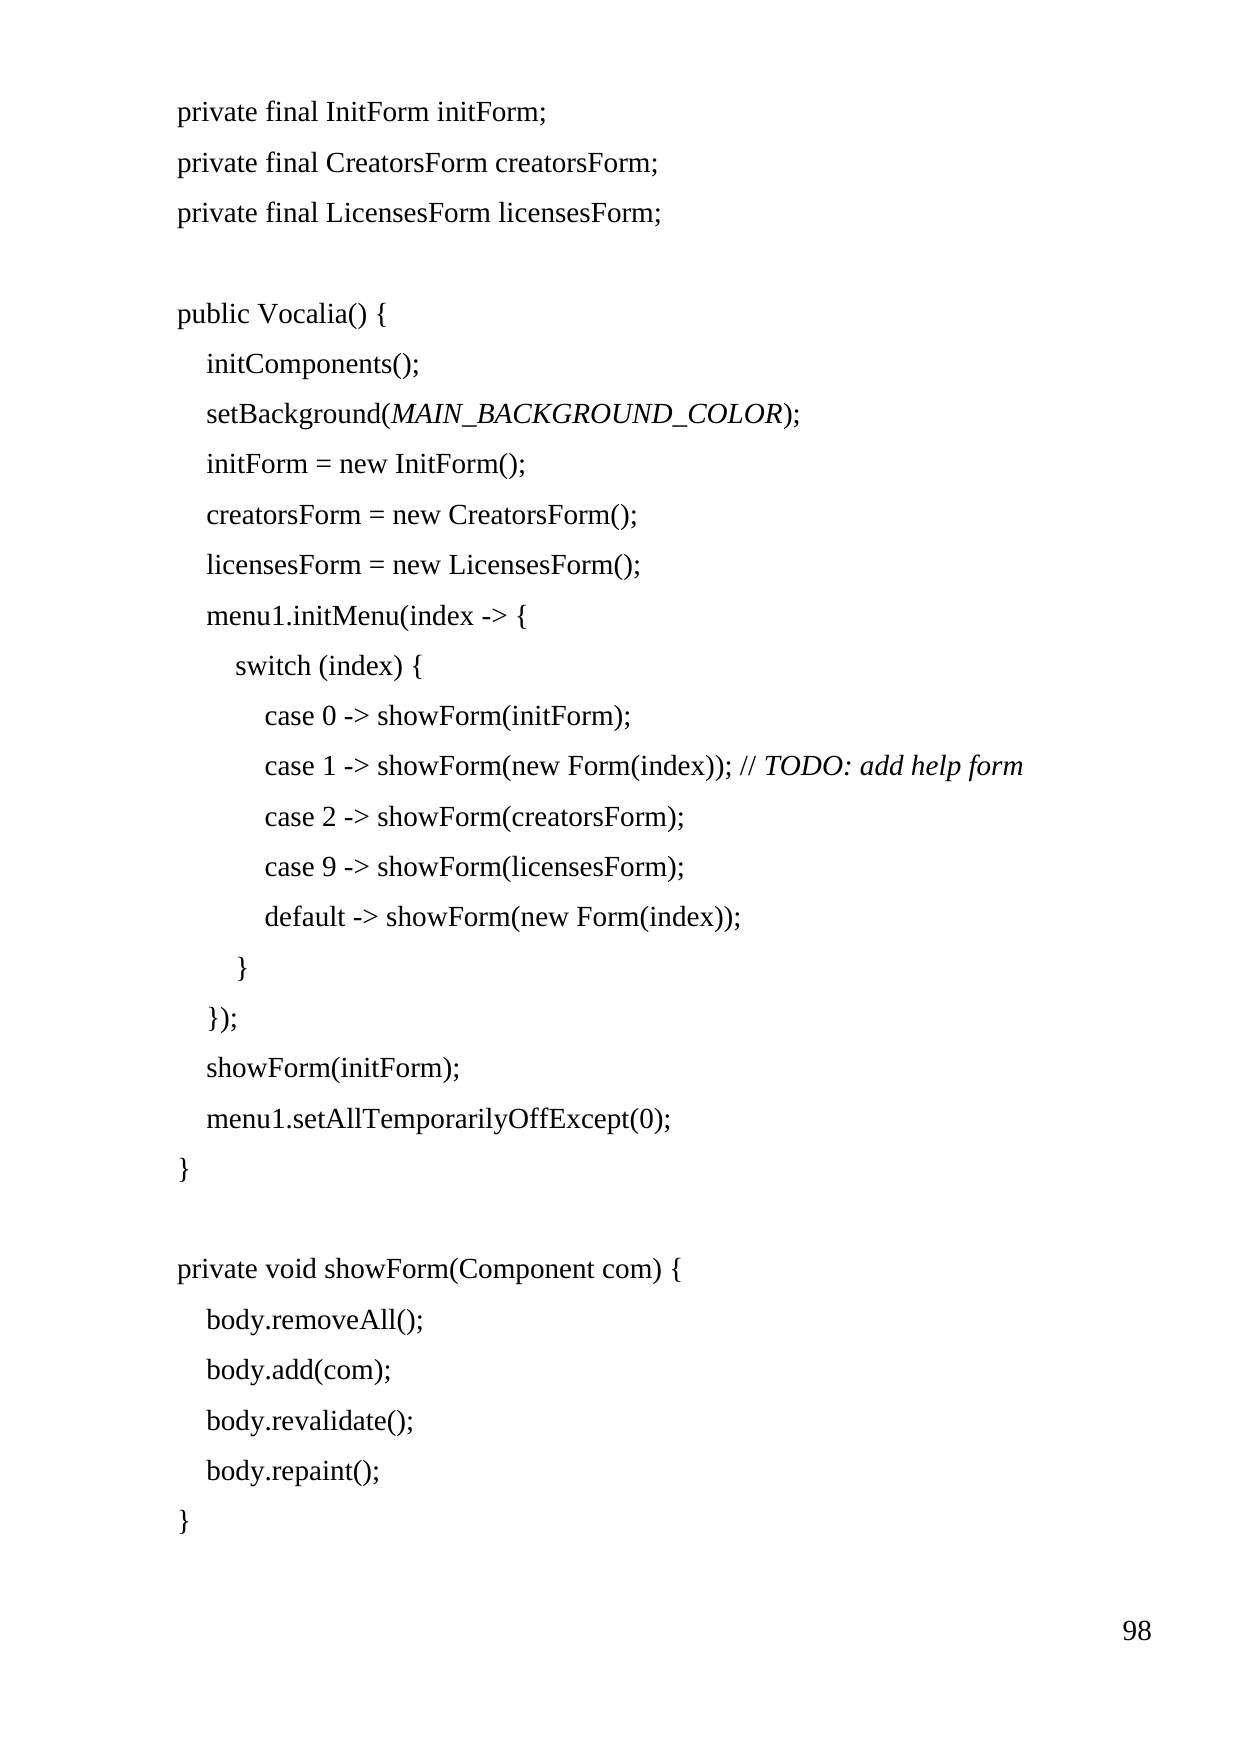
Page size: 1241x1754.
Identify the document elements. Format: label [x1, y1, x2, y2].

text [148, 94, 1152, 1587]
